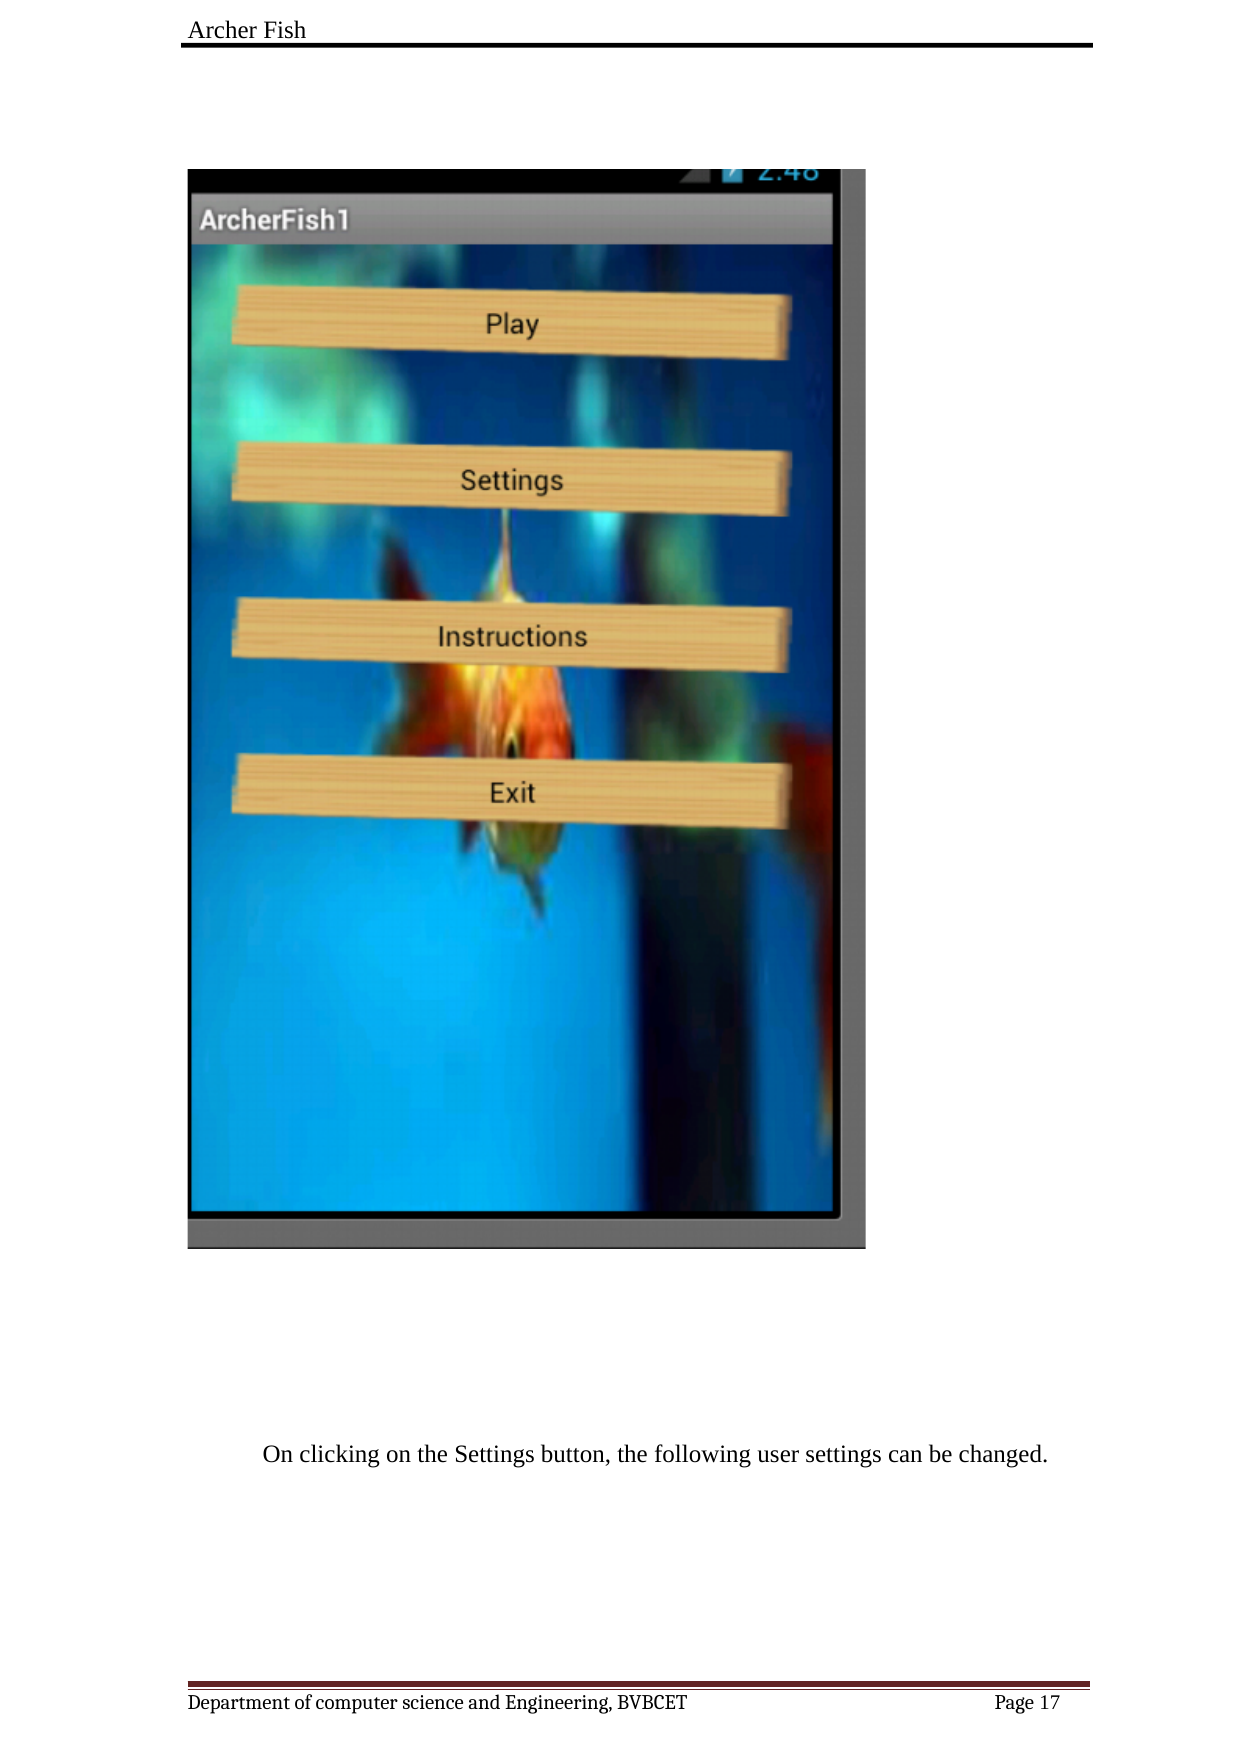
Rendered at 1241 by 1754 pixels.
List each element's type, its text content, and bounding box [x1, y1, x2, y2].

text On clicking on the Settings button, the following user settings can be changed. [187, 1439, 1090, 1468]
